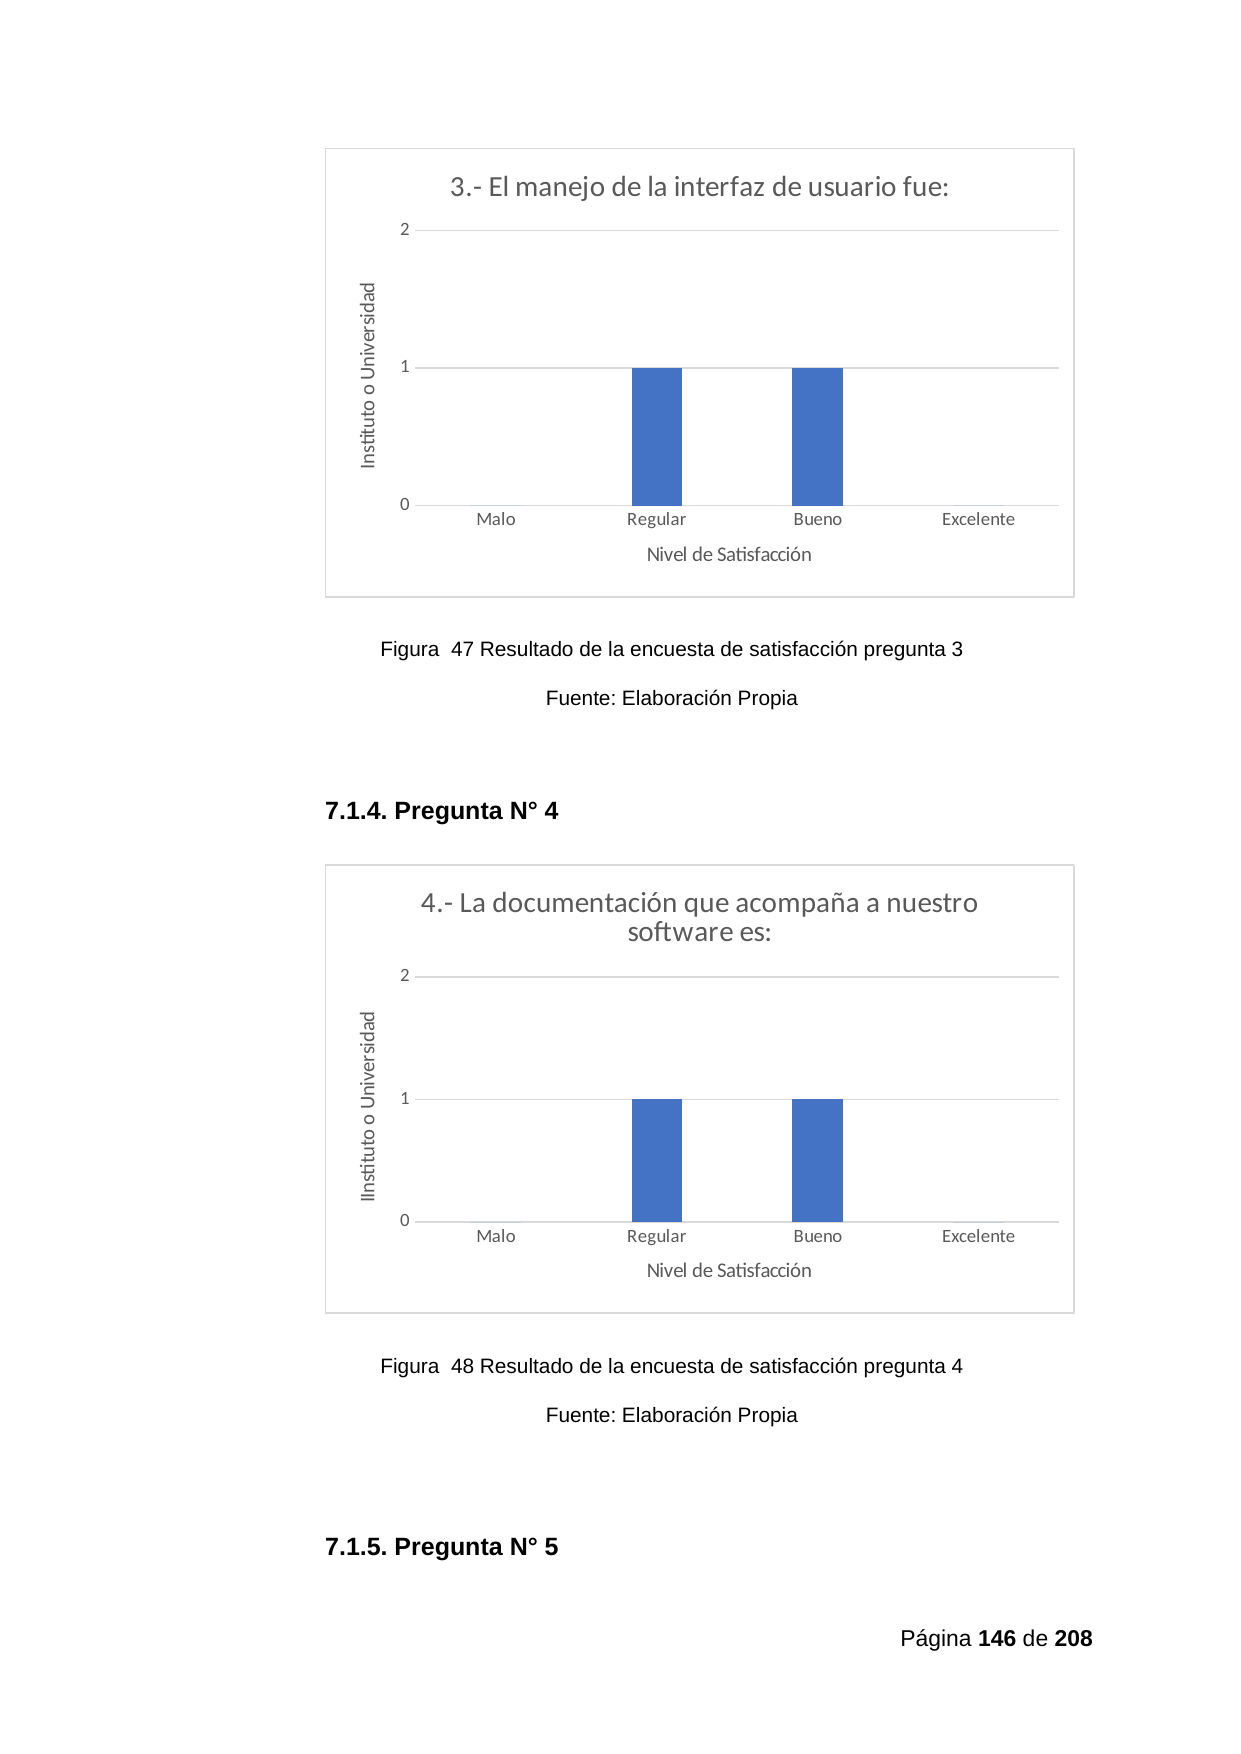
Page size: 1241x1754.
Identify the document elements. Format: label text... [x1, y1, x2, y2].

text 7.1.5. Pregunta N° 5 [251, 1531, 1092, 1560]
text Figura 53 Resultado de la encuesta de satisfacción pregunta 3 [177, 637, 1092, 661]
text Figura 54 Resultado de la encuesta de satisfacción pregunta 4 [177, 1353, 1092, 1377]
text Fuente: Elaboración Propia [177, 1402, 1092, 1426]
text 7.1.4. Pregunta N° 4 [251, 796, 1092, 825]
text Fuente: Elaboración Propia [177, 686, 1092, 710]
